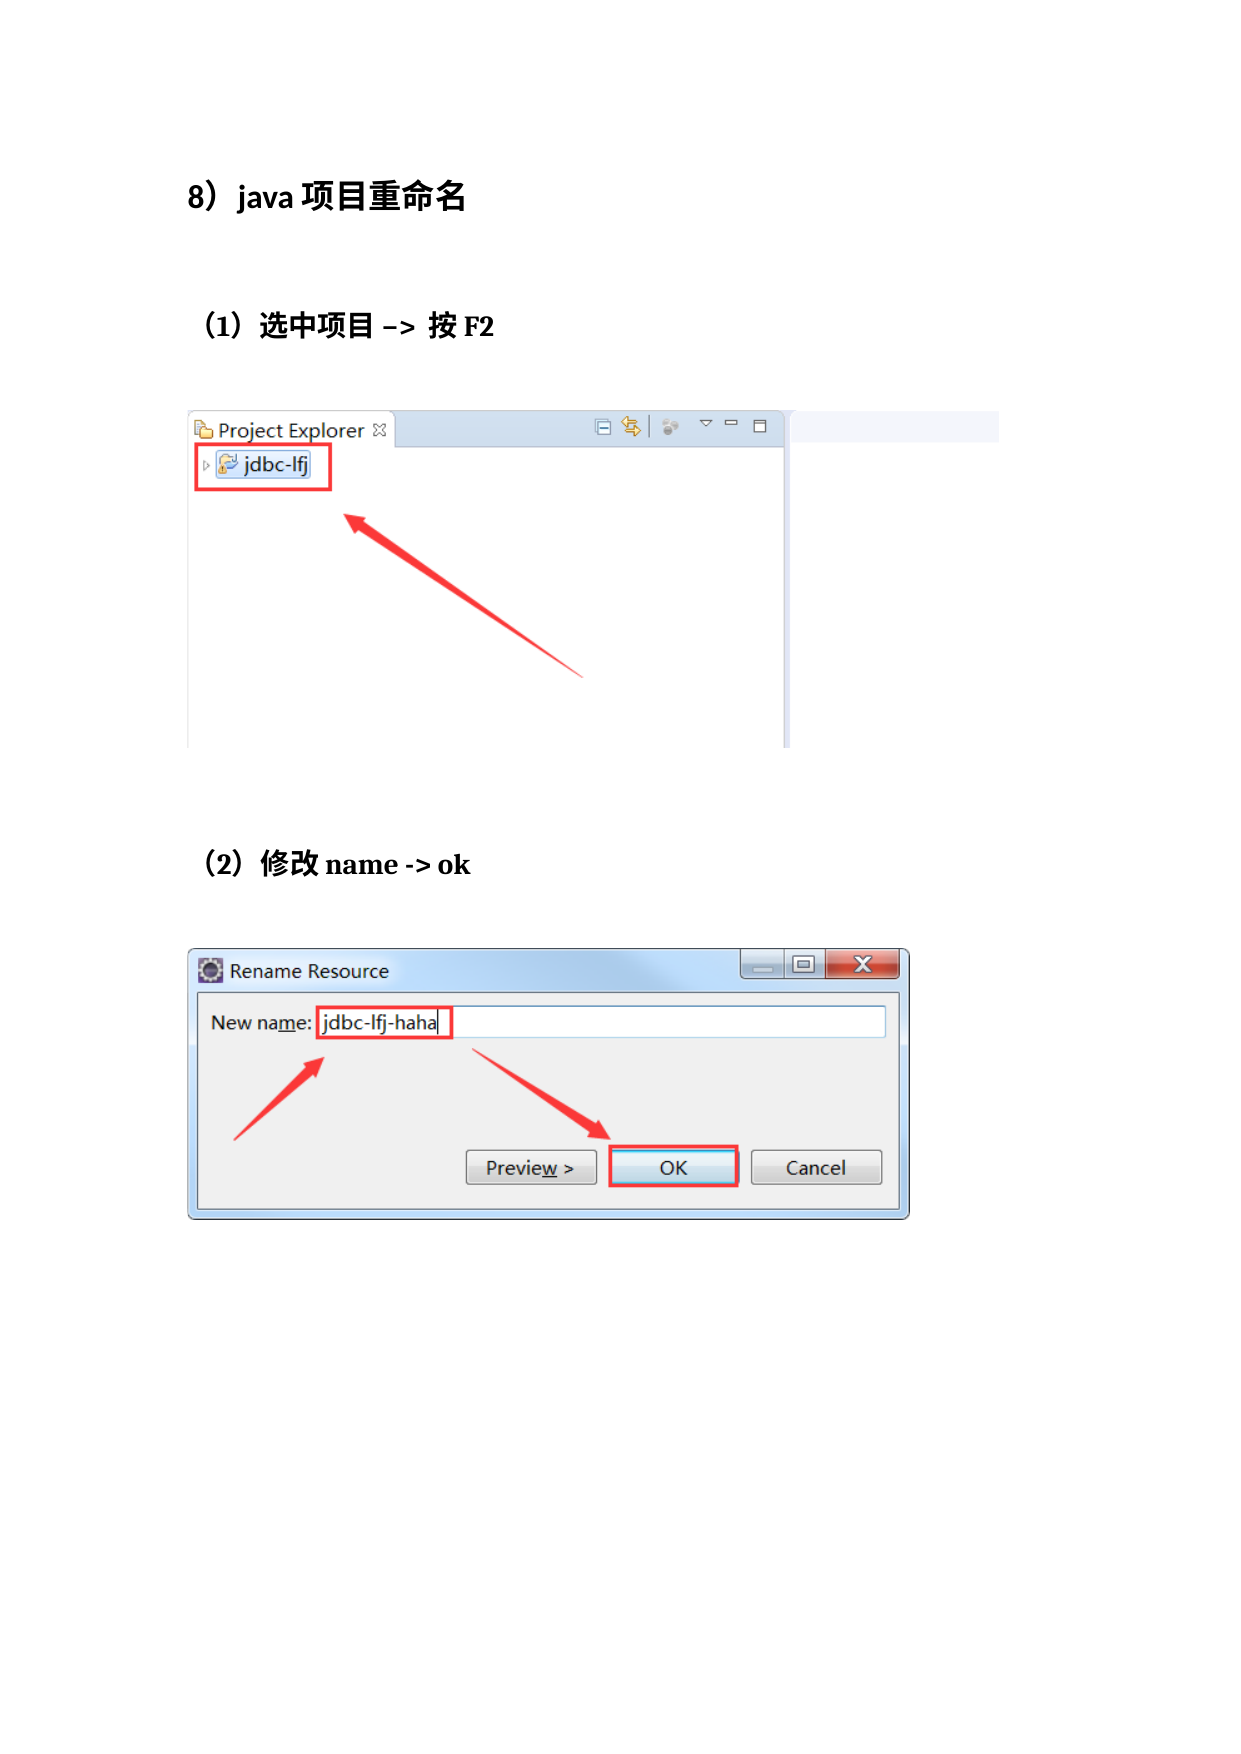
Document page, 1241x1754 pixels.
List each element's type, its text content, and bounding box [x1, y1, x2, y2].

subtitle （2）修改name -> ok [187, 829, 1053, 894]
subtitle 8）java 项目重命名 [187, 162, 1053, 227]
picture [187, 410, 999, 748]
subtitle （1）选中项目 –> 按F2 [187, 291, 1053, 356]
picture [187, 948, 910, 1220]
